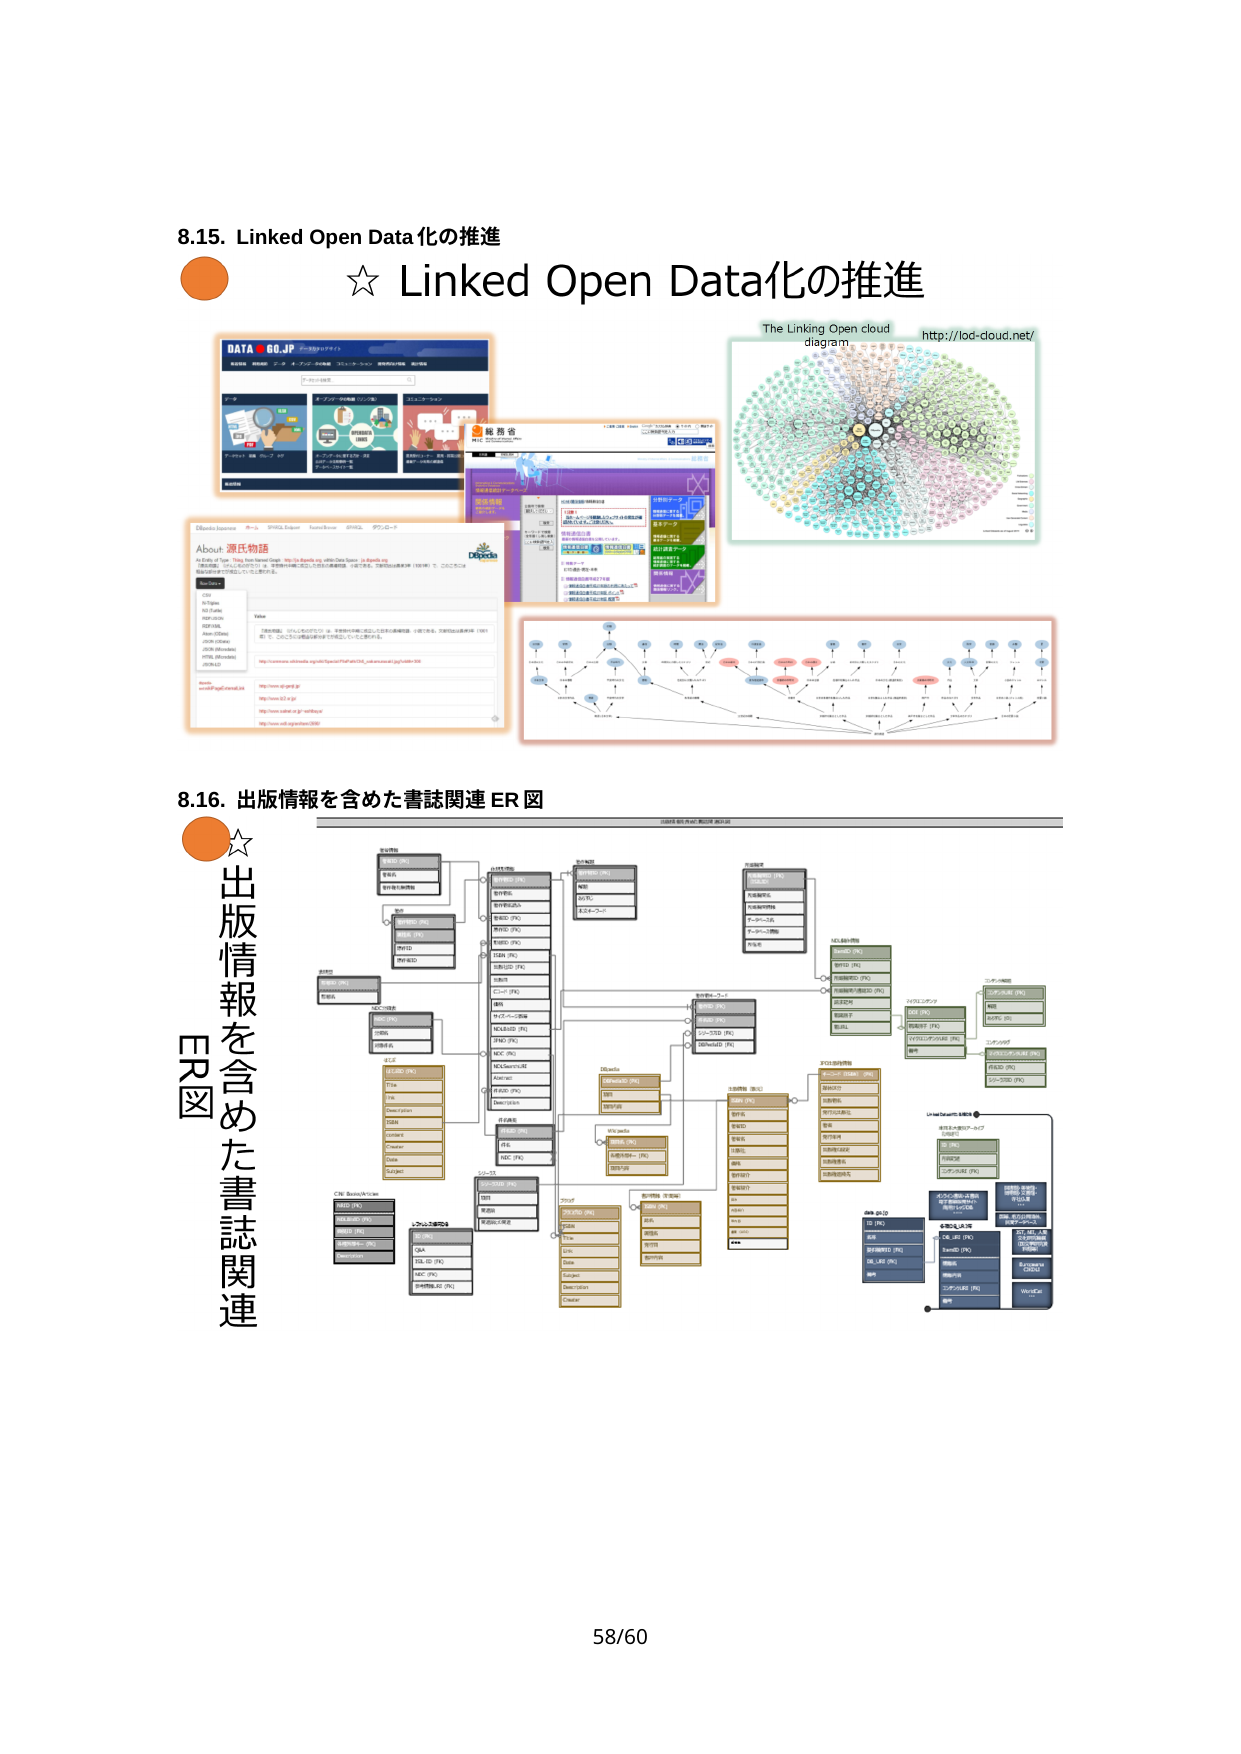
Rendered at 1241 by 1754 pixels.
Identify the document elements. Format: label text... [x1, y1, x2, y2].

subtitle 出版情報を含めた書誌関連ER図 [177, 779, 1063, 816]
picture [177, 816, 1063, 1331]
subtitle Linked Open Data化の推進 [177, 217, 1063, 254]
picture [177, 254, 1063, 751]
